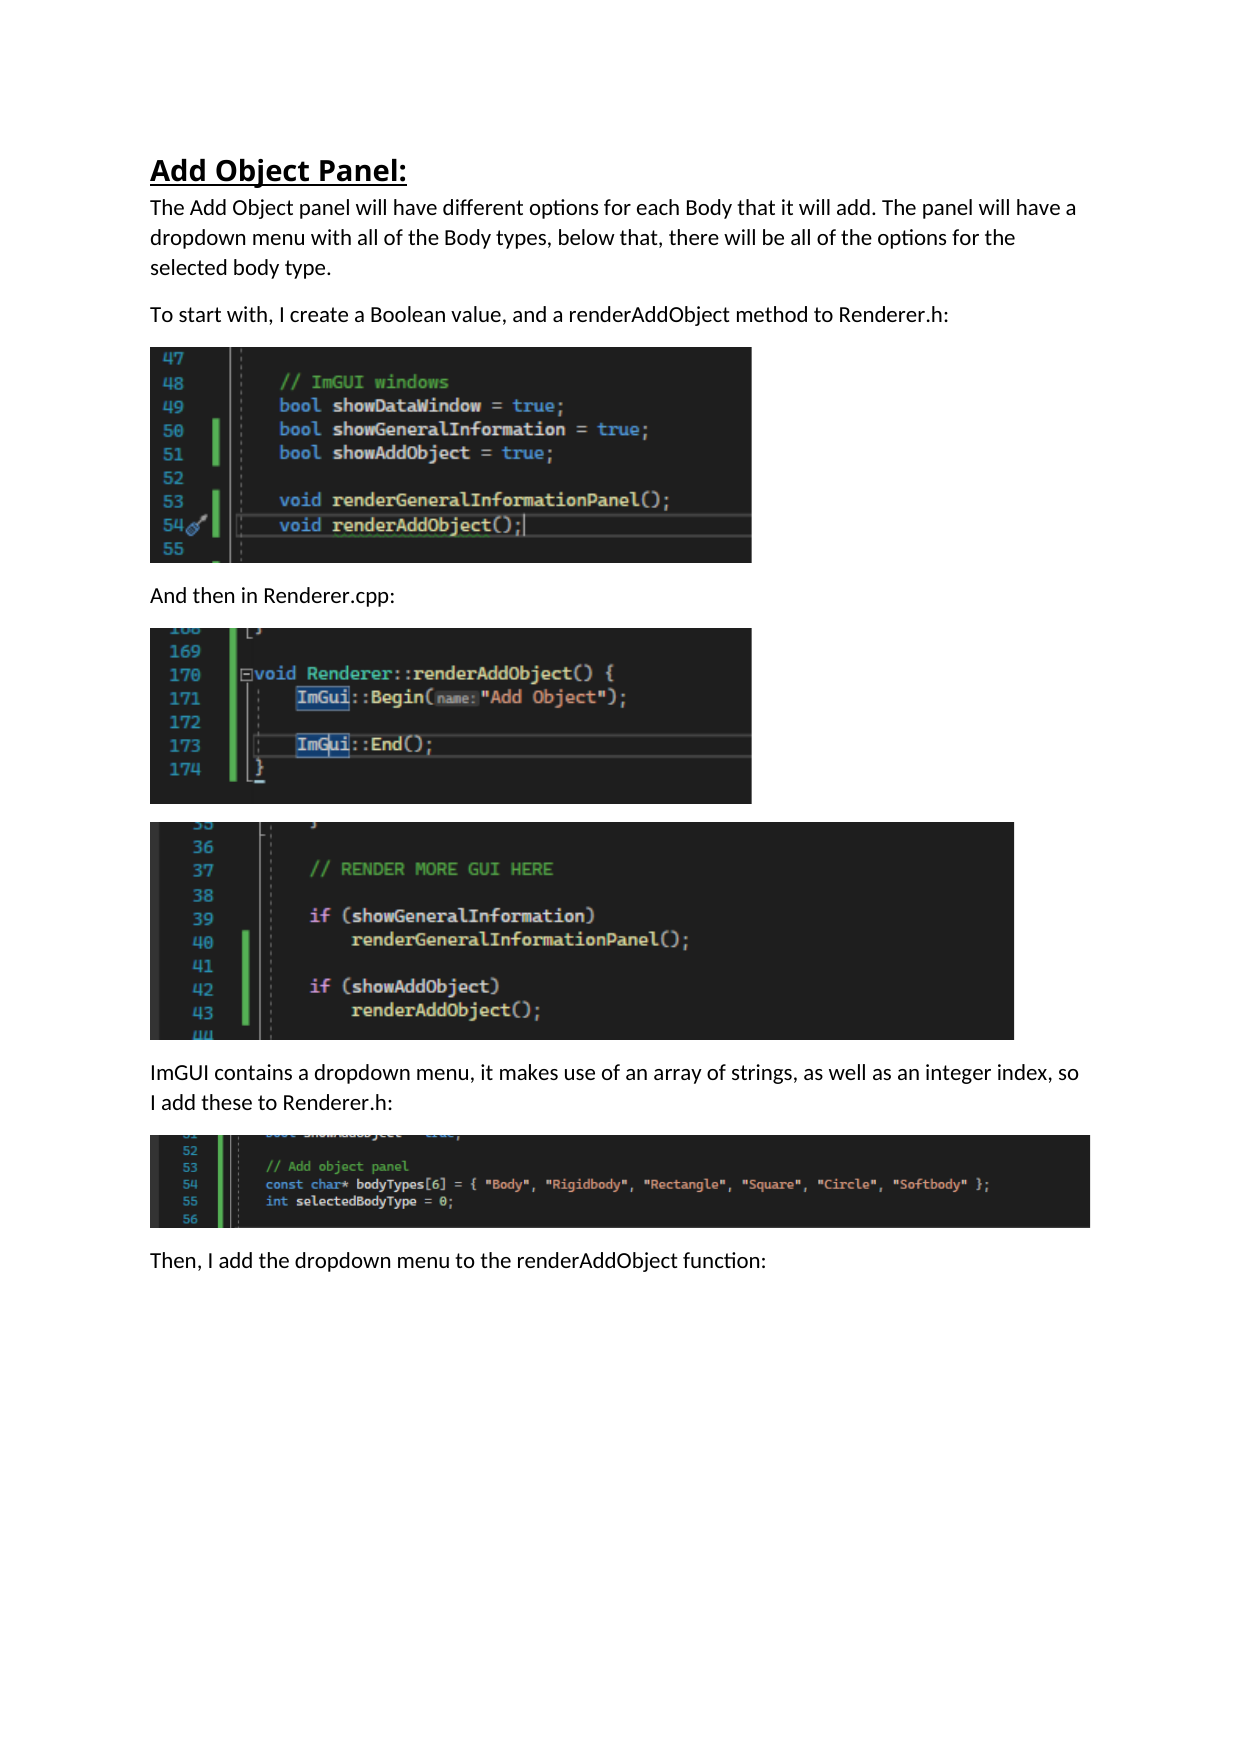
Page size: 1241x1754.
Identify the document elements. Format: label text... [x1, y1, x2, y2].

picture [150, 822, 1015, 1040]
picture [150, 628, 752, 804]
text And then in Renderer.cpp: [150, 581, 1090, 609]
picture [150, 1135, 1091, 1228]
text To start with, I create a Boolean value, and a renderAddObject method to Renderer.h: [150, 300, 1090, 328]
text The Add Object panel will have different options for each Body that it will add. The panel will have a dropdown menu with all of the Body types, below that, there will be all of the options for the selected body type. [150, 193, 1090, 281]
text ImGUI contains a dropdown menu, it makes use of an array of strings, as well as an integer index, so I add these to Renderer.h: [150, 1058, 1090, 1116]
text Then, I add the dropdown menu to the renderAddObject function: [150, 1247, 1090, 1274]
subtitle Add Object Panel: [150, 150, 1090, 190]
picture [150, 347, 752, 563]
